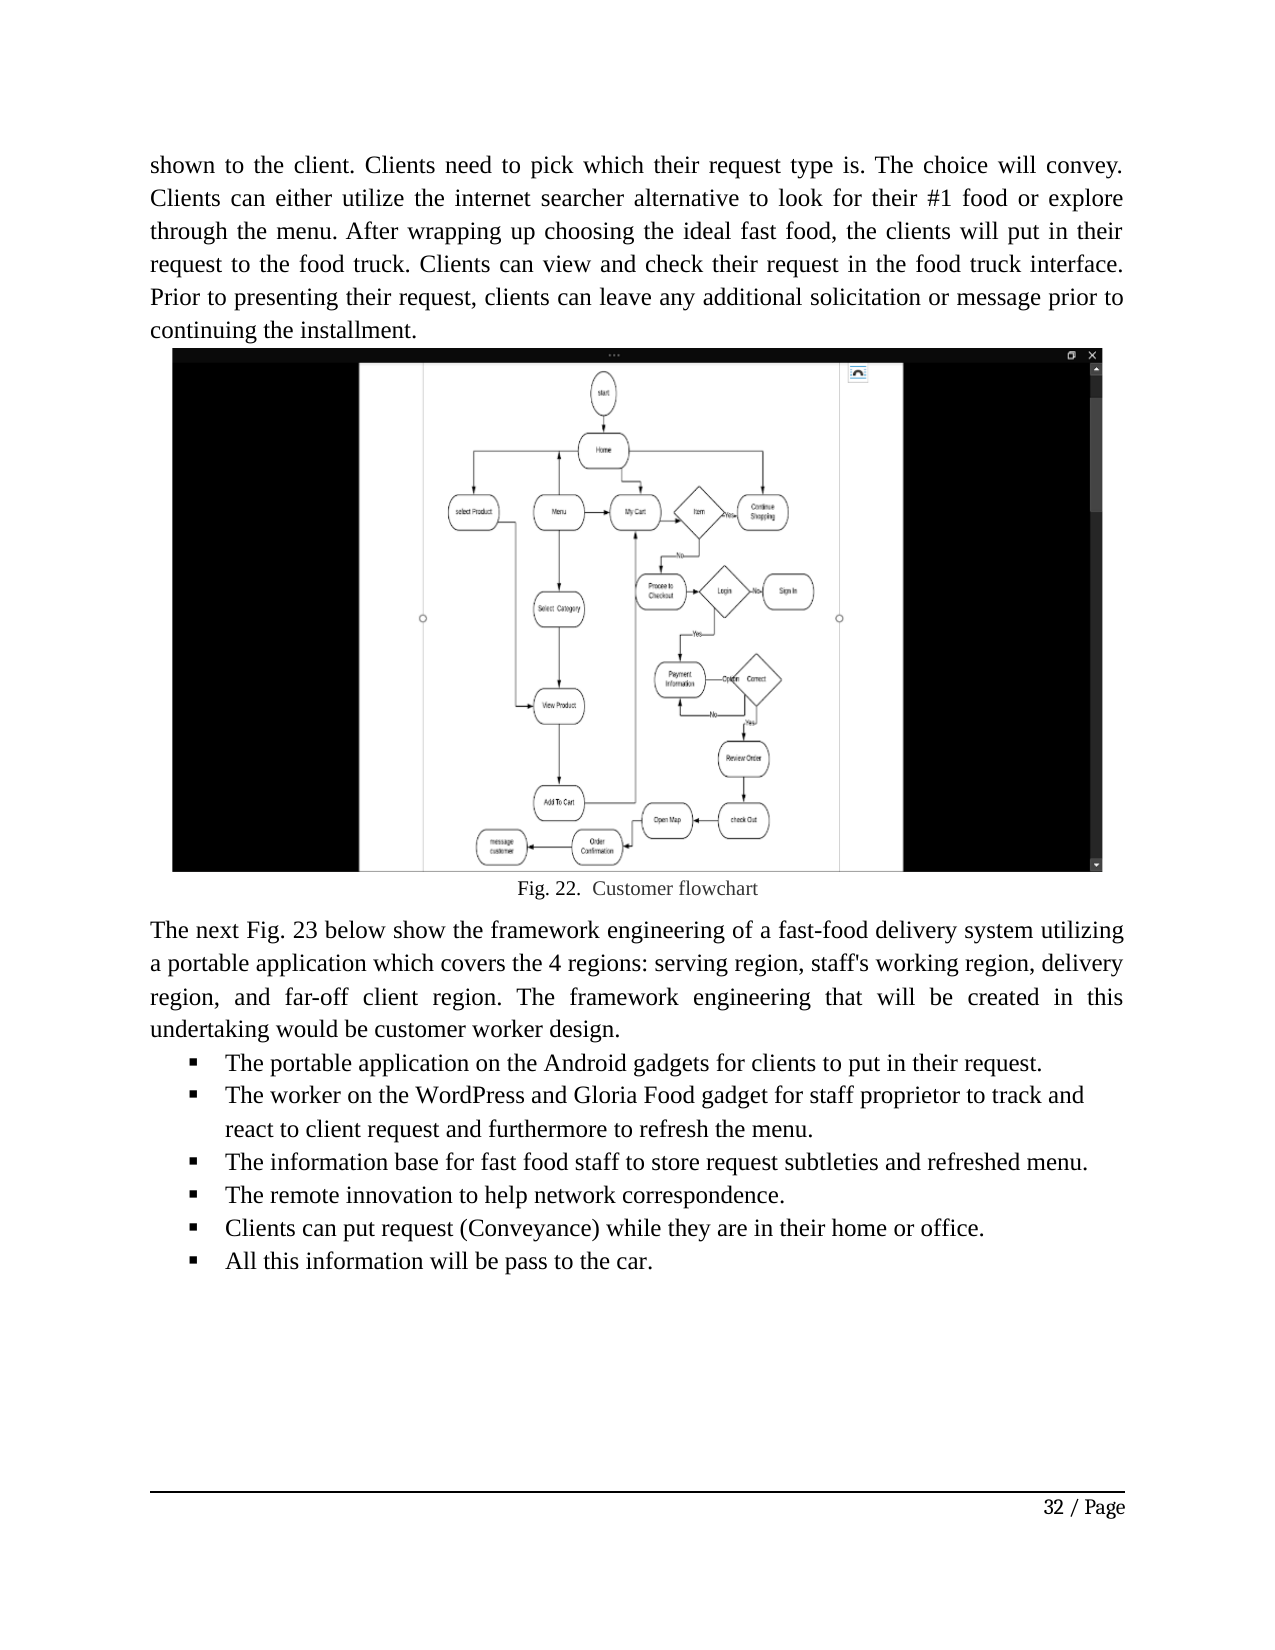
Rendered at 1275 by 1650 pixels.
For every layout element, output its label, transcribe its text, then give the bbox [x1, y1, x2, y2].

list Clients can put request (Conveyance) while they are in their home or office. [187, 1213, 1125, 1241]
list The portable application on the Android gadgets for clients to put in their request. [187, 1048, 1125, 1076]
list The information base for fast food staff to store request subtleties and refreshed menu. [187, 1147, 1125, 1175]
list The worker on the WordPress and Gloria Food gadget for staff proprietor to track and react to client request and furthermore to refresh the menu. [187, 1081, 1125, 1142]
text Customer flowchart [150, 875, 1125, 899]
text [150, 150, 1125, 344]
text The next Fig. 22 below show the framework engineering of a fast-food delivery system utilizing a portable application which covers the 4 regions: serving region, staff's working region, delivery region, and far-off client region. The framework engineering that will be created in this undertaking would be customer worker design. [150, 916, 1125, 1043]
list The remote innovation to help network correspondence. [187, 1180, 1125, 1208]
picture [172, 348, 1103, 872]
list All this information will be pass to the car. [187, 1246, 1125, 1274]
